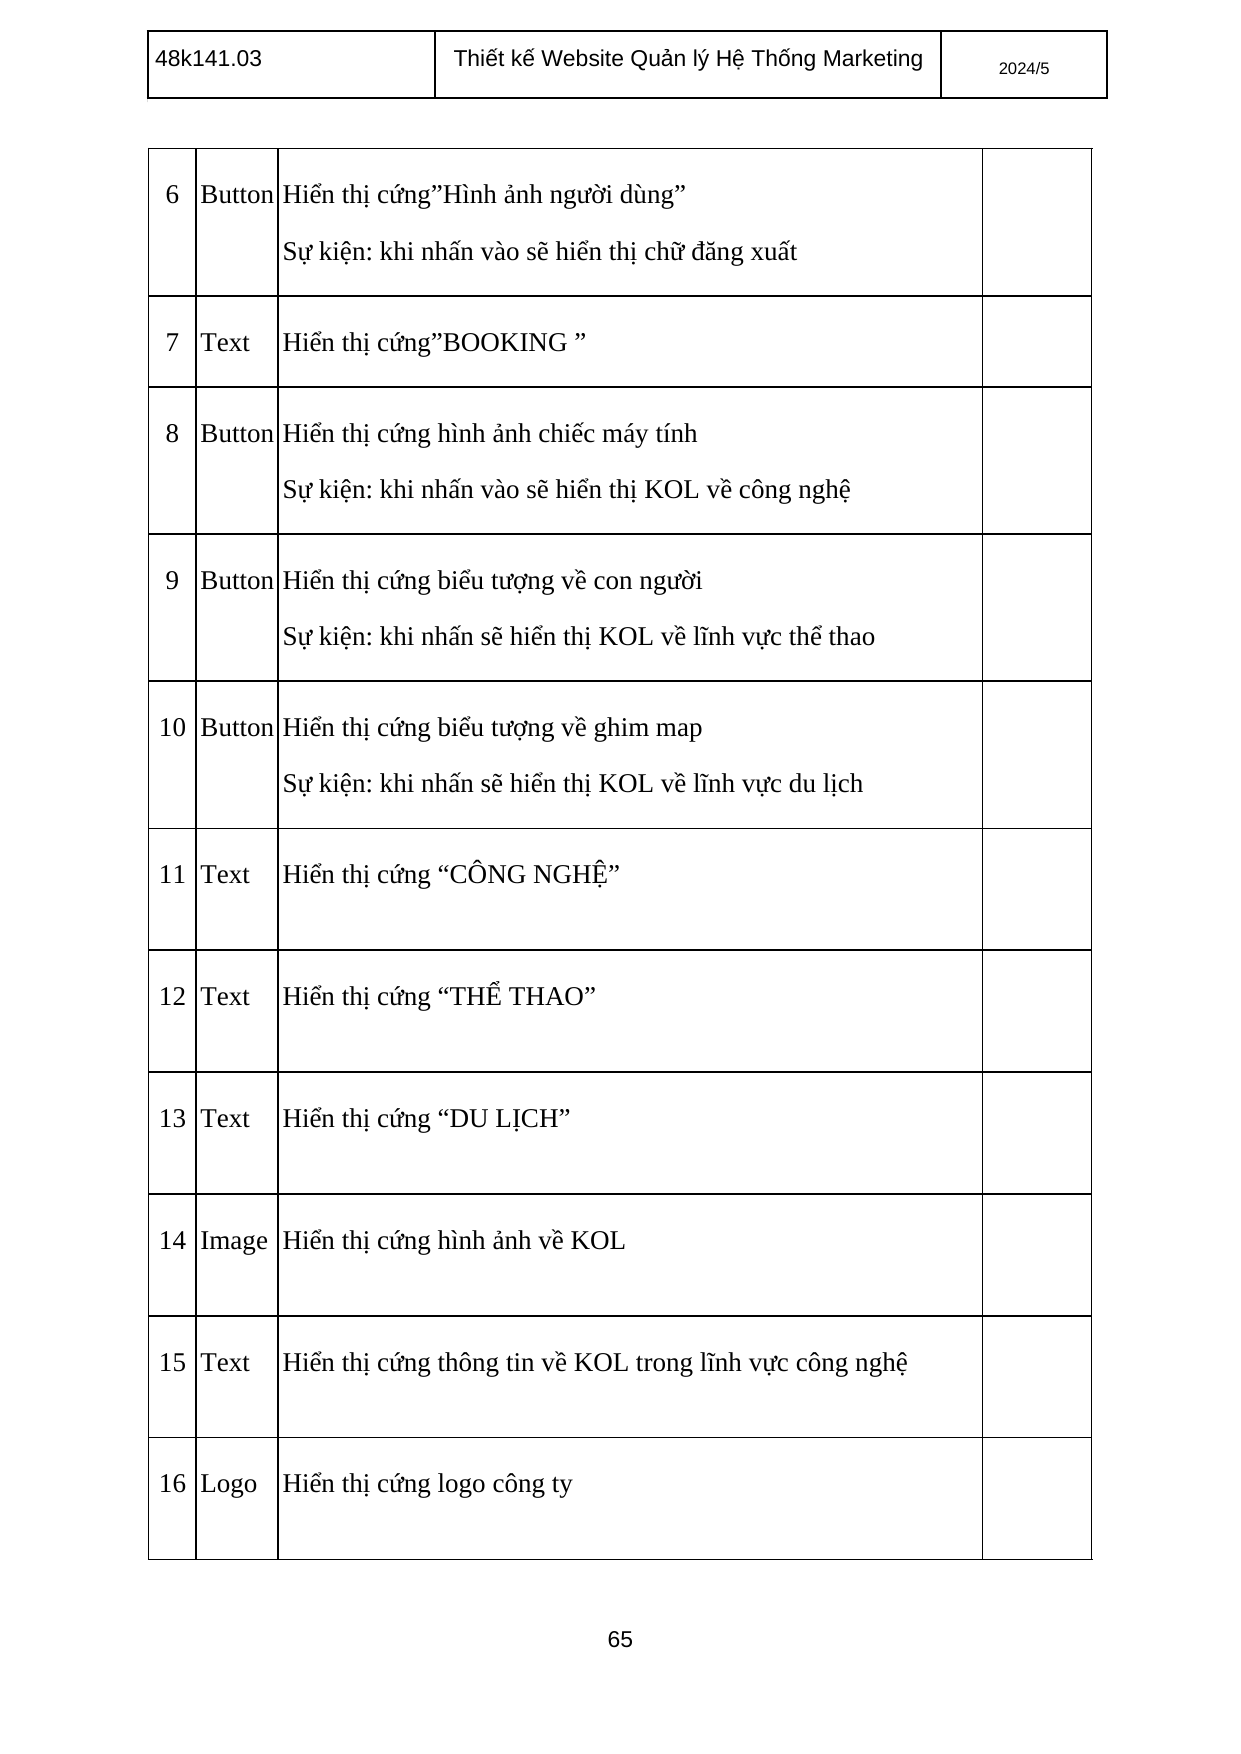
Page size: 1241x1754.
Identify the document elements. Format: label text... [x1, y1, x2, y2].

table_cell [983, 535, 1091, 680]
table_cell [983, 149, 1091, 295]
table_cell Hiển thị cứng biểu tượng về con người Sự kiện: khi nhấn sẽ hiển thị KOL về lĩnh vực thể thao [279, 535, 982, 680]
table_cell Image [197, 1195, 277, 1315]
table_cell Hiển thị cứng “DU LỊCH” [279, 1073, 982, 1193]
table_cell Hiển thị cứng thông tin về KOL trong lĩnh vực công nghệ [279, 1317, 982, 1437]
table_cell Logo [197, 1438, 277, 1559]
table_cell [983, 388, 1091, 533]
table_cell Text [197, 951, 277, 1071]
table_cell [983, 297, 1091, 386]
table_cell [983, 682, 1091, 827]
table_cell Hiển thị cứng”Hình ảnh người dùng” Sự kiện: khi nhấn vào sẽ hiển thị chữ đăng xuất [279, 149, 982, 295]
table_cell Button [197, 388, 277, 533]
table_cell 8 [149, 388, 195, 533]
table_cell [983, 829, 1091, 949]
table_cell 7 [149, 297, 195, 386]
table_cell Text [197, 297, 277, 386]
table_cell Hiển thị cứng biểu tượng về ghim map Sự kiện: khi nhấn sẽ hiển thị KOL về lĩnh vực du lịch [279, 682, 982, 827]
table_cell Text [197, 829, 277, 949]
table_cell [983, 1438, 1091, 1559]
table_cell Hiển thị cứng”BOOKING ” [279, 297, 982, 386]
table_cell 13 [149, 1073, 195, 1193]
table_cell [983, 1317, 1091, 1437]
table_cell Hiển thị cứng “CÔNG NGHỆ” [279, 829, 982, 949]
table_cell Hiển thị cứng “THỂ THAO” [279, 951, 982, 1071]
table_cell Hiển thị cứng hình ảnh chiếc máy tính Sự kiện: khi nhấn vào sẽ hiển thị KOL về công nghệ [279, 388, 982, 533]
table_cell 16 [149, 1438, 195, 1559]
table_cell Button [197, 682, 277, 827]
table_cell [983, 1073, 1091, 1193]
table_cell 6 [149, 149, 195, 295]
table_cell [983, 951, 1091, 1071]
table_cell 10 [149, 682, 195, 827]
table_cell Text [197, 1073, 277, 1193]
table_cell 11 [149, 829, 195, 949]
table_cell 12 [149, 951, 195, 1071]
table_cell Hiển thị cứng logo công ty [279, 1438, 982, 1559]
table_cell Text [197, 1317, 277, 1437]
table_cell 9 [149, 535, 195, 680]
table_cell 15 [149, 1317, 195, 1437]
table_cell Button [197, 149, 277, 295]
table_cell [983, 1195, 1091, 1315]
table_cell 14 [149, 1195, 195, 1315]
table_cell Hiển thị cứng hình ảnh về KOL [279, 1195, 982, 1315]
table_cell Button [197, 535, 277, 680]
